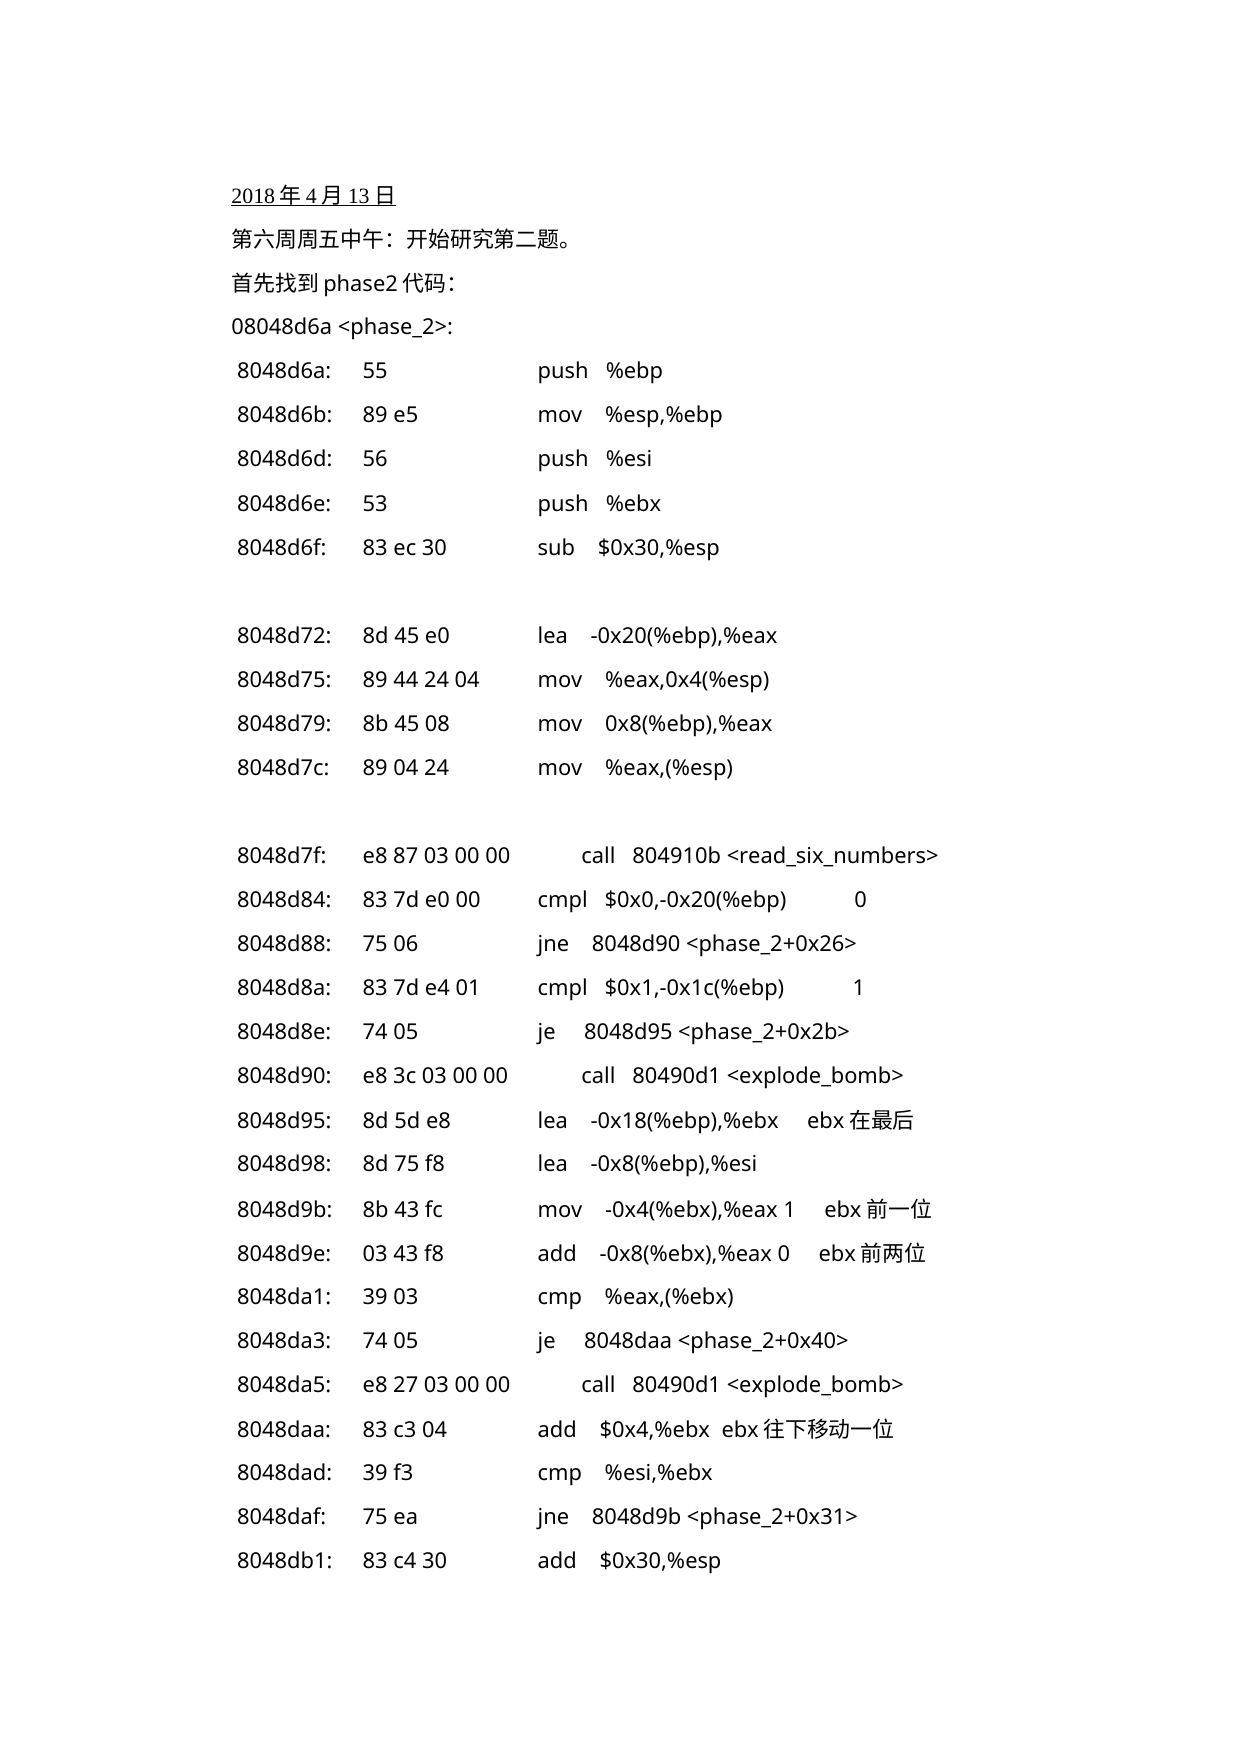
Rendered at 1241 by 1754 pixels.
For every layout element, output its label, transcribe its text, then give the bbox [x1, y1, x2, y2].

text 8048daa: 83 c3 04 add $0x4,%ebx ebx往下移动一位 [187, 1406, 1053, 1450]
text 8048d6b: 89 e5 mov %esp,%ebp [187, 392, 1053, 436]
text 首先找到phase2代码： [187, 260, 1053, 304]
text 8048da1: 39 03 cmp %eax,(%ebx) [187, 1273, 1053, 1318]
text 8048d6e: 53 push %ebx [187, 480, 1053, 524]
text 8048d7c: 89 04 24 mov %eax,(%esp) [187, 745, 1053, 789]
text 8048d6f: 83 ec 30 sub $0x30,%esp [187, 524, 1053, 568]
text 8048d75: 89 44 24 04 mov %eax,0x4(%esp) [187, 657, 1053, 701]
text 2018年4月 13日 [187, 172, 1053, 216]
text 8048d88: 75 06 jne 8048d90 <phase_2+0x26> [187, 921, 1053, 965]
text 8048d84: 83 7d e0 00 cmpl $0x0,-0x20(%ebp) 0 [187, 877, 1053, 921]
text 8048d90: e8 3c 03 00 00 call 80490d1 <explode_bomb> [187, 1053, 1053, 1097]
text 8048d8a: 83 7d e4 01 cmpl $0x1,-0x1c(%ebp) 1 [187, 965, 1053, 1009]
text 8048d9b: 8b 43 fc mov -0x4(%ebx),%eax 1 ebx前一位 [187, 1185, 1053, 1229]
text 8048db1: 83 c4 30 add $0x30,%esp [187, 1538, 1053, 1582]
text 8048d7f: e8 87 03 00 00 call 804910b <read_six_numbers> [187, 833, 1053, 877]
text 8048d79: 8b 45 08 mov 0x8(%ebp),%eax [187, 701, 1053, 745]
text 8048d72: 8d 45 e0 lea -0x20(%ebp),%eax [187, 613, 1053, 657]
text 8048da5: e8 27 03 00 00 call 80490d1 <explode_bomb> [187, 1362, 1053, 1406]
text 8048dad: 39 f3 cmp %esi,%ebx [187, 1450, 1053, 1494]
text 8048da3: 74 05 je 8048daa <phase_2+0x40> [187, 1318, 1053, 1362]
text 8048d9e: 03 43 f8 add -0x8(%ebx),%eax 0 ebx前两位 [187, 1229, 1053, 1273]
text 第六周周五中午：开始研究第二题。 [187, 216, 1053, 260]
text 8048d8e: 74 05 je 8048d95 <phase_2+0x2b> [187, 1009, 1053, 1053]
text 08048d6a <phase_2>: [187, 304, 1053, 348]
text 8048d98: 8d 75 f8 lea -0x8(%ebp),%esi [187, 1141, 1053, 1185]
text 8048d6d: 56 push %esi [187, 436, 1053, 480]
text 8048d95: 8d 5d e8 lea -0x18(%ebp),%ebx ebx在最后 [187, 1097, 1053, 1141]
text 8048daf: 75 ea jne 8048d9b <phase_2+0x31> [187, 1494, 1053, 1538]
text 8048d6a: 55 push %ebp [187, 348, 1053, 392]
